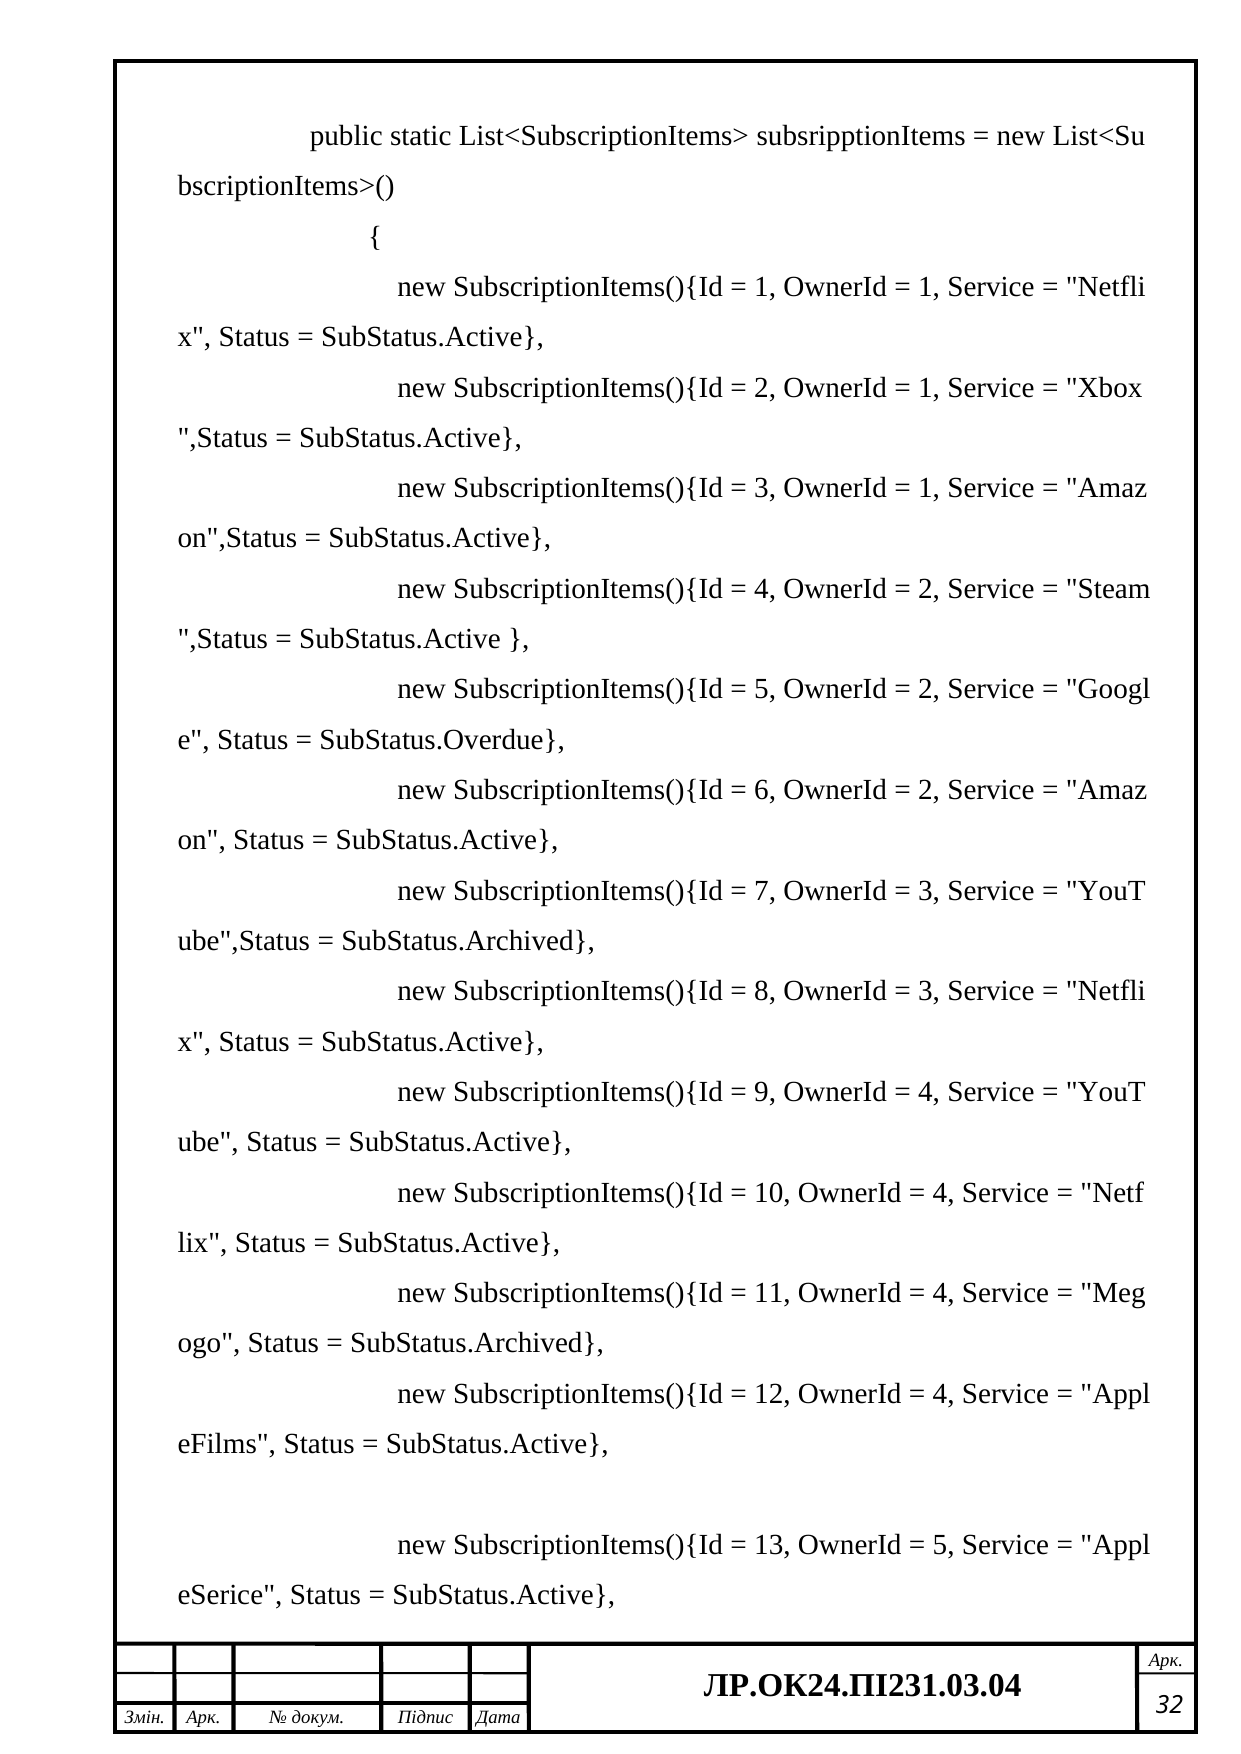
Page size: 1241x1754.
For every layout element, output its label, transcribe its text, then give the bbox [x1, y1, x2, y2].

text public static List<SubscriptionItems> subsripptionItems = new List<SubscriptionItems>() [177, 118, 1152, 202]
text new SubscriptionItems(){Id = 4, OwnerId = 2, Service = "Steam",Status = SubStatus.Active }, [177, 571, 1152, 655]
text new SubscriptionItems(){Id = 13, OwnerId = 5, Service = "AppleSerice", Status = SubStatus.Active}, [177, 1527, 1152, 1611]
text new SubscriptionItems(){Id = 6, OwnerId = 2, Service = "Amazon", Status = SubStatus.Active}, [177, 772, 1152, 856]
text new SubscriptionItems(){Id = 1, OwnerId = 1, Service = "Netflix", Status = SubStatus.Active}, [177, 269, 1152, 353]
text new SubscriptionItems(){Id = 9, OwnerId = 4, Service = "YouTube", Status = SubStatus.Active}, [177, 1074, 1152, 1158]
text new SubscriptionItems(){Id = 2, OwnerId = 1, Service = "Xbox",Status = SubStatus.Active}, [177, 370, 1152, 453]
text new SubscriptionItems(){Id = 8, OwnerId = 3, Service = "Netflix", Status = SubStatus.Active}, [177, 973, 1152, 1057]
text new SubscriptionItems(){Id = 5, OwnerId = 2, Service = "Google", Status = SubStatus.Overdue}, [177, 672, 1152, 755]
text new SubscriptionItems(){Id = 11, OwnerId = 4, Service = "Megogo", Status = SubStatus.Archived}, [177, 1275, 1152, 1359]
text new SubscriptionItems(){Id = 3, OwnerId = 1, Service = "Amazon",Status = SubStatus.Active}, [177, 470, 1152, 554]
text new SubscriptionItems(){Id = 12, OwnerId = 4, Service = "AppleFilms", Status = SubStatus.Active}, [177, 1376, 1152, 1460]
text new SubscriptionItems(){Id = 7, OwnerId = 3, Service = "YouTube",Status = SubStatus.Archived}, [177, 873, 1152, 957]
text new SubscriptionItems(){Id = 10, OwnerId = 4, Service = "Netflix", Status = SubStatus.Active}, [177, 1175, 1152, 1258]
text { [177, 219, 1152, 252]
